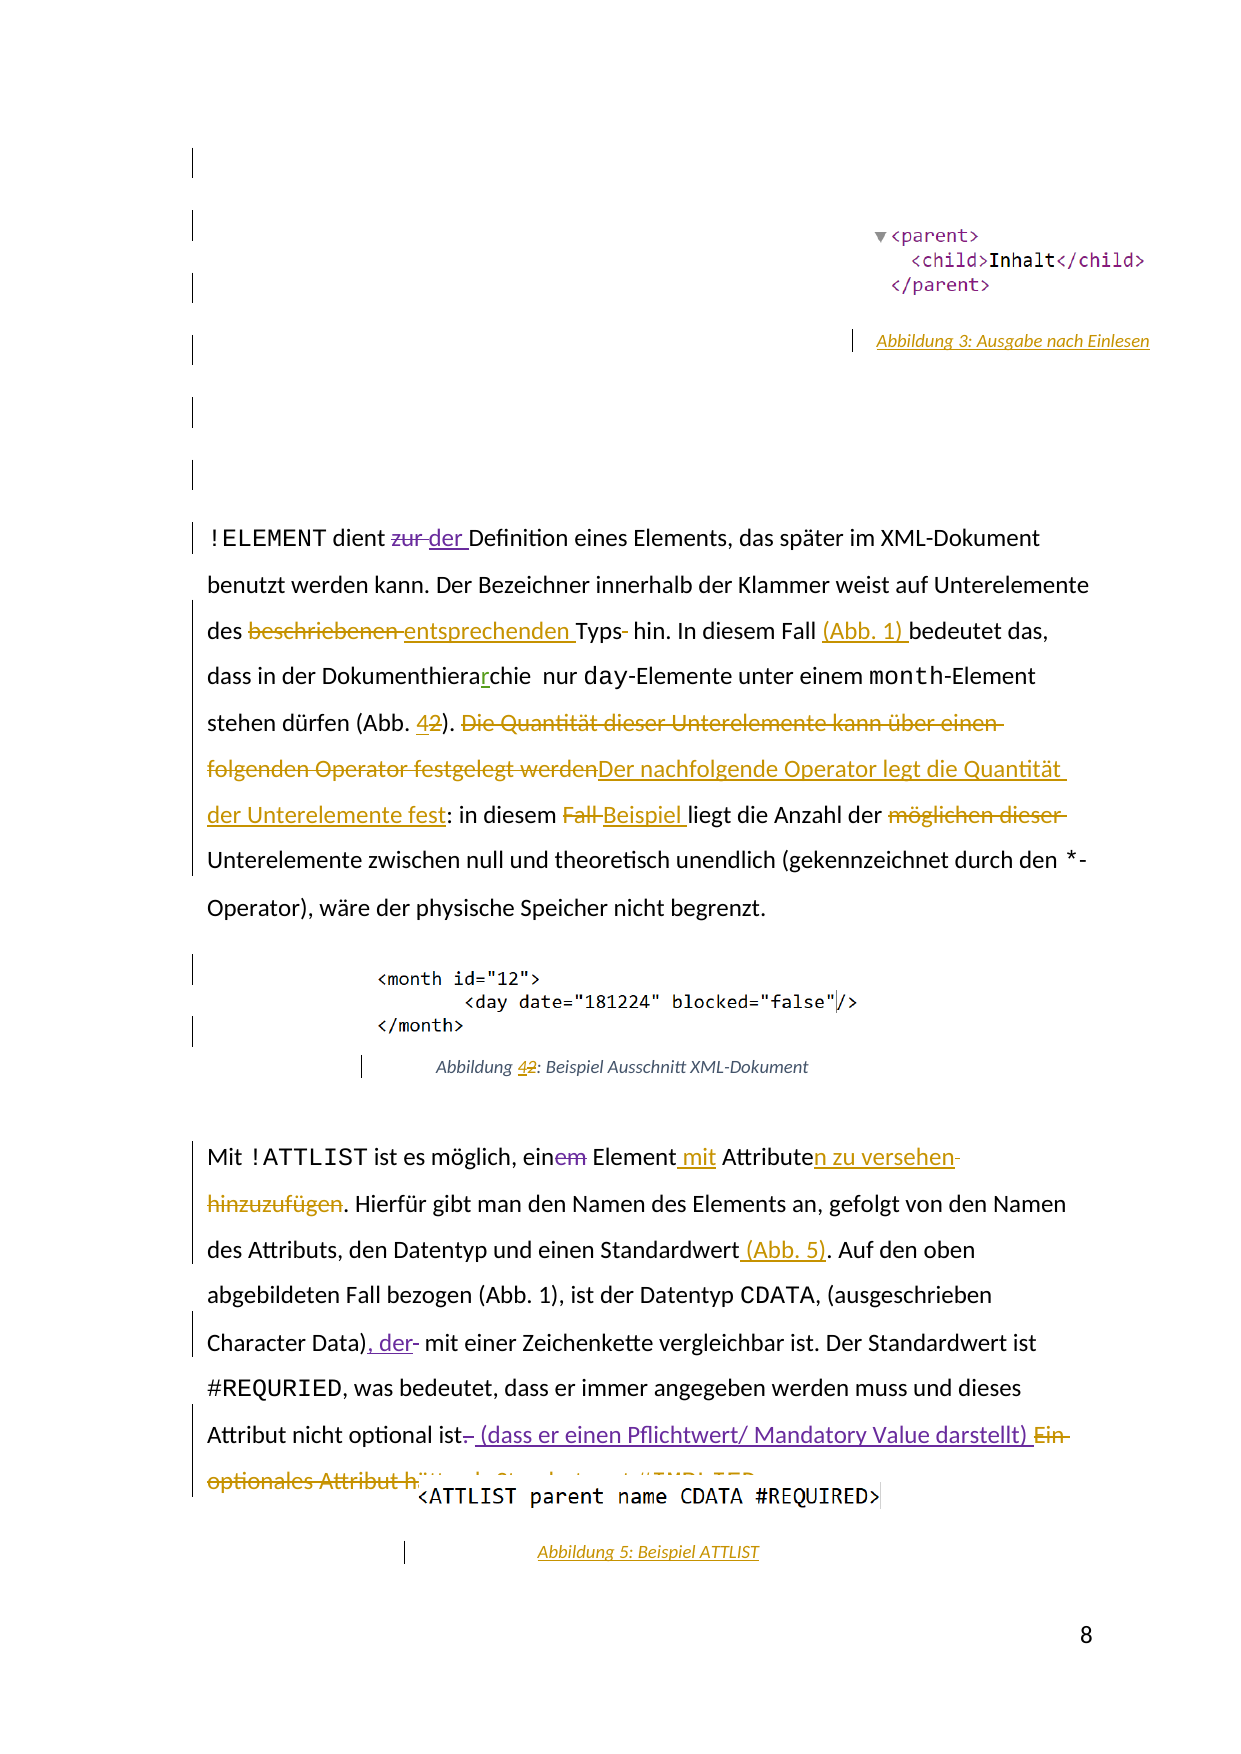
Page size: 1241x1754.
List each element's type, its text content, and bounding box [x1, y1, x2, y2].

text !ELEMENT dient Definition eines Elements, das später im XML-Dokument benutzt werden kann. Der Bezeichner innerhalb der Klammer weist auf Unterelemente des Typs hin. In diesem Fall bedeutet das, dass in der Dokumenthierachie nur day-Elemente unter einem month-Element stehen dürfen (Abb. ). : in diesem liegt die Anzahl der Unterelemente zwischen null und theoretisch unendlich (gekennzeichnet durch den *-Operator), wäre der physische Speicher nicht begrenzt. [207, 522, 1092, 922]
text Mit !ATTLIST ist es möglich, ein Element Attribute. Hierfür gibt man den Namen des Elements an, gefolgt von den Namen des Attributs, den Datentyp und einen Standardwert. Auf den oben abgebildeten Fall bezogen (Abb. 1), ist der Datentyp CDATA, (ausgeschrieben Character Data) mit einer Zeichenkette vergleichbar ist. Der Standardwert ist #REQURIED, was bedeutet, dass er immer angegeben werden muss und dieses Attribut nicht optional ist [207, 1141, 1092, 1497]
picture [375, 955, 871, 1046]
picture [418, 1475, 881, 1532]
picture [867, 210, 1161, 321]
